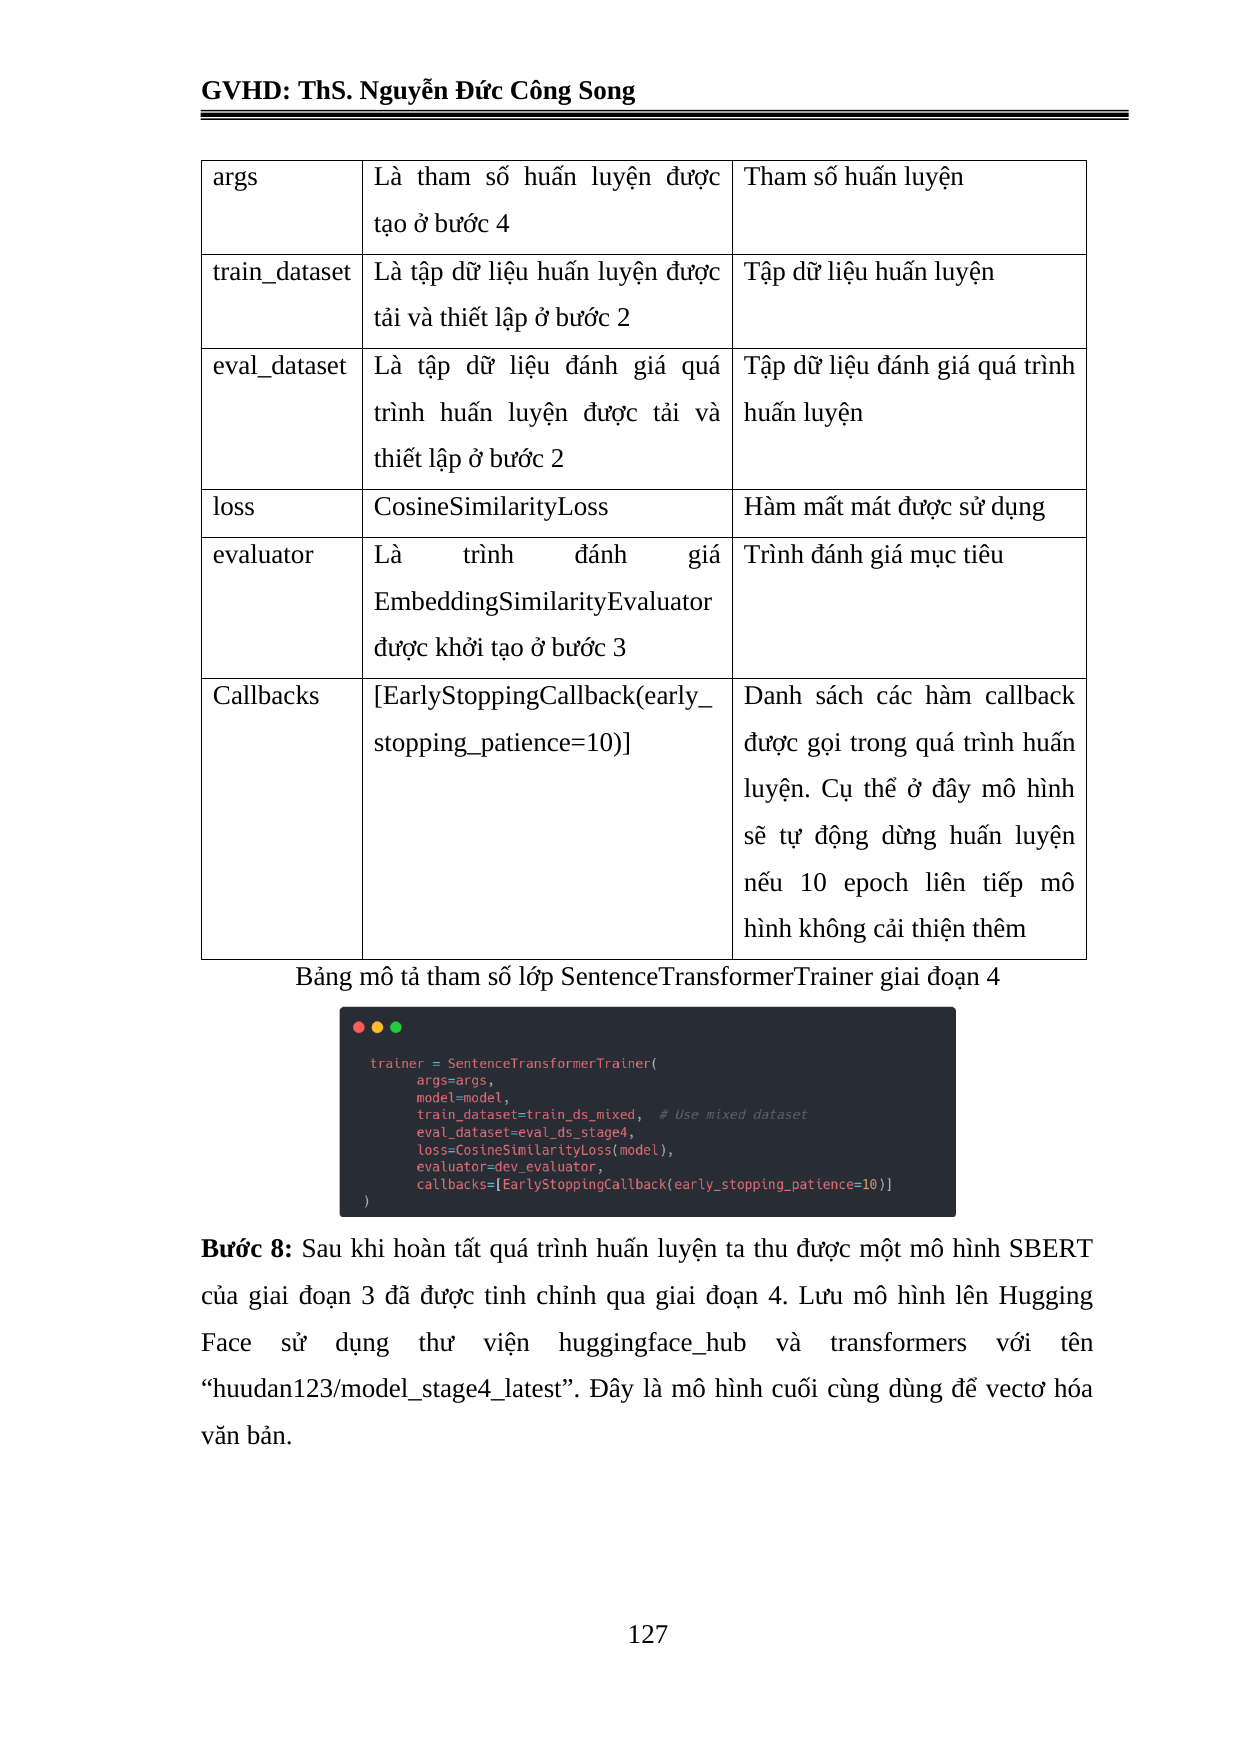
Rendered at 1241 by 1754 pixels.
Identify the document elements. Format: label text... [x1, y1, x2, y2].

table_cell Là tập dữ liệu huấn luyện được tải và thiết lập ở bước 2 [363, 255, 732, 348]
table_cell Là tham số huấn luyện được tạo ở bước 4 [363, 161, 732, 254]
table_cell Danh sách các hàm callback được gọi trong quá trình huấn luyện. Cụ thể ở đây mô hình sẽ tự động dừng huấn luyện nếu 10 epoch liên tiếp mô hình không cải thiện thêm [733, 679, 1086, 959]
table_cell args [202, 161, 362, 254]
table_cell Callbacks [202, 679, 362, 959]
picture [339, 1006, 956, 1217]
table_cell Hàm mất mát được sử dụng [733, 490, 1086, 537]
text Bảng mô tả tham số lớp SentenceTransformerTrainer giai đoạn 4 [201, 960, 1094, 991]
table_cell train_dataset [202, 255, 362, 348]
text Bước 8: Sau khi hoàn tất quá trình huấn luyện ta thu được một mô hình SBERT của giai đoạn 3 đã được tinh chỉnh qua giai đoạn 4. Lưu mô hình lên Hugging Face sử dụng thư viện huggingface_hub và transformers với tên “huudan123/model_stage4_latest”. Đây là mô hình cuối cùng dùng để vectơ hóa văn bản. [201, 1232, 1094, 1450]
table_cell eval_dataset [202, 349, 362, 489]
table_cell Trình đánh giá mục tiêu [733, 538, 1086, 678]
table_cell evaluator [202, 538, 362, 678]
table_cell Tập dữ liệu đánh giá quá trình huấn luyện [733, 349, 1086, 489]
table_cell Tham số huấn luyện [733, 161, 1086, 254]
table_cell [EarlyStoppingCallback(early_stopping_patience=10)] [363, 679, 732, 959]
table_cell Là tập dữ liệu đánh giá quá trình huấn luyện được tải và thiết lập ở bước 2 [363, 349, 732, 489]
table_cell Tập dữ liệu huấn luyện [733, 255, 1086, 348]
table_cell Là trình đánh giá EmbeddingSimilarityEvaluator được khởi tạo ở bước 3 [363, 538, 732, 678]
table_cell loss [202, 490, 362, 537]
table_cell CosineSimilarityLoss [363, 490, 732, 537]
